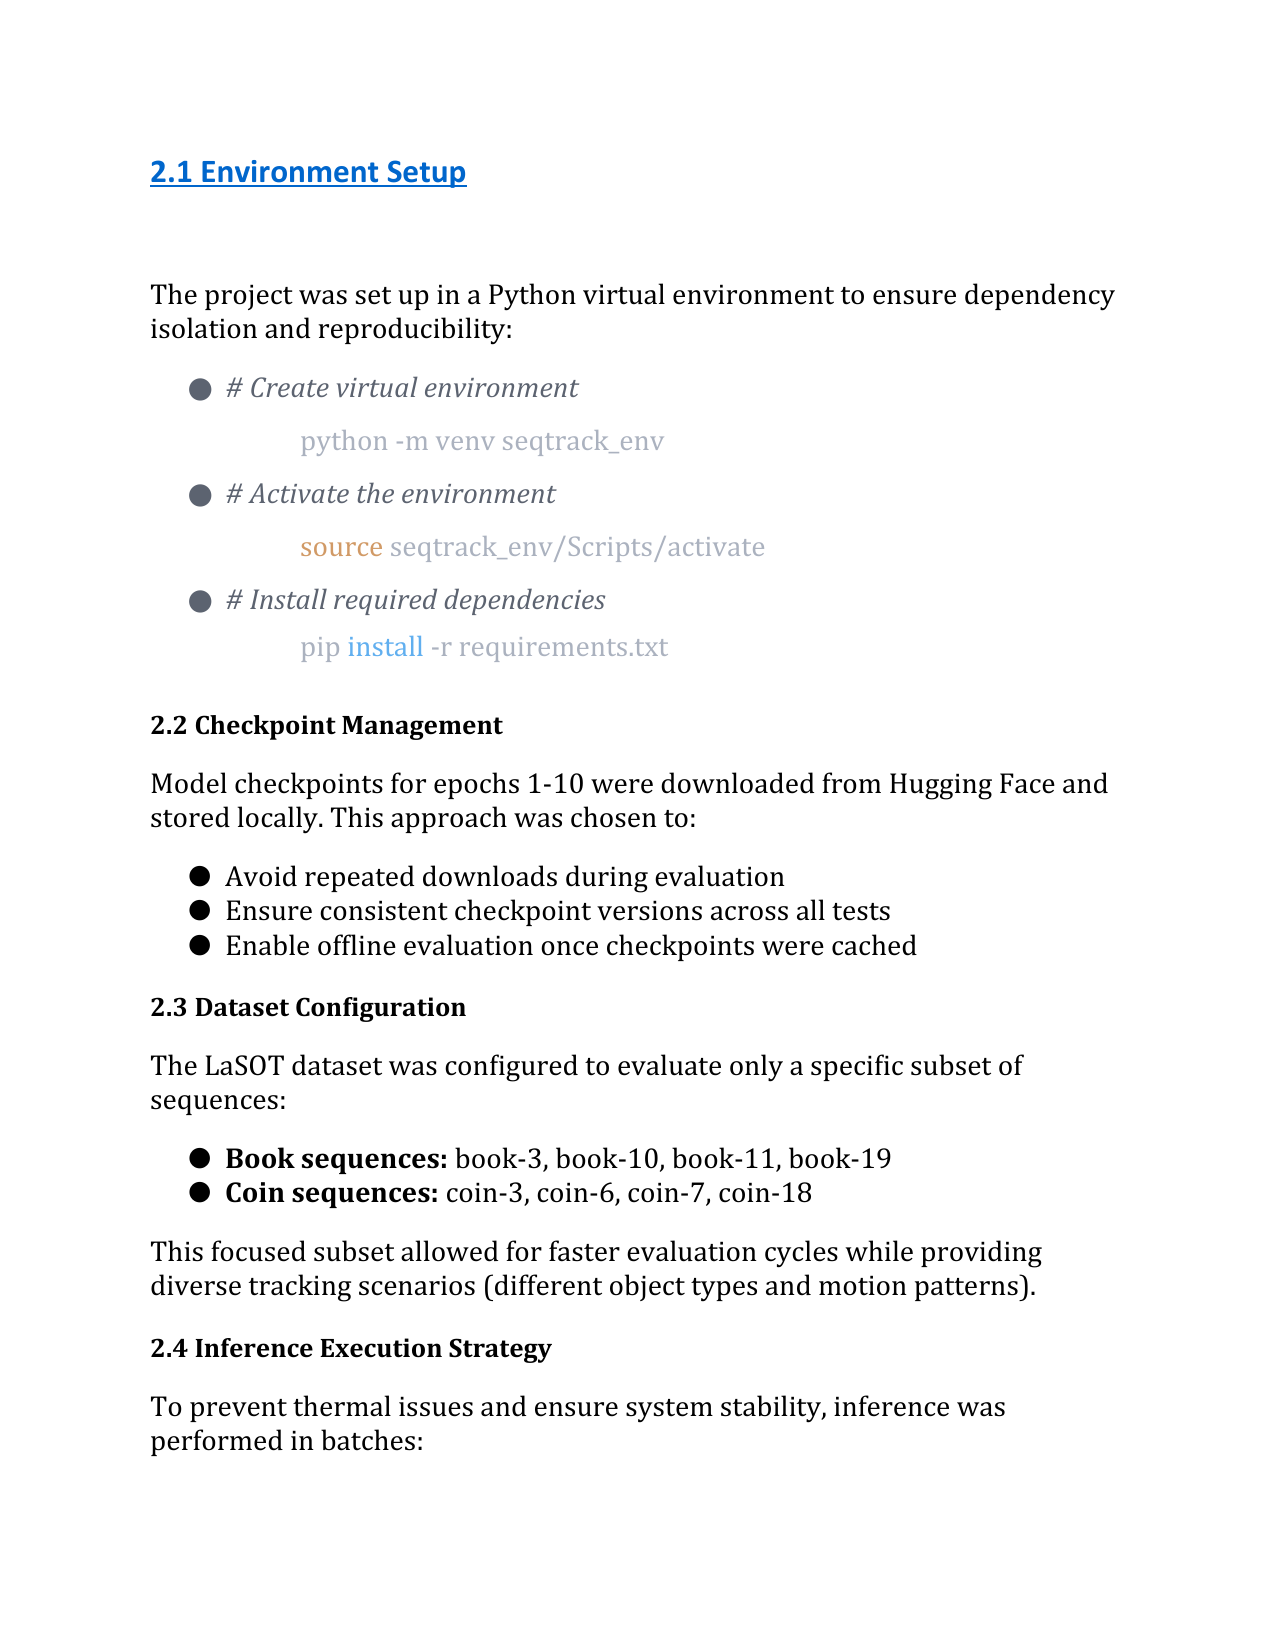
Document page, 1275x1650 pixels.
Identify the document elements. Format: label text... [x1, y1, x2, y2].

list # Create virtual environment [187, 370, 1125, 404]
list Coin sequences: coin-3, coin-6, coin-7, coin-18 [187, 1175, 1125, 1209]
list # Activate the environment [187, 476, 1125, 510]
text pip install -r requirements.txt [225, 628, 1125, 662]
text This focused subset allowed for faster evaluation cycles while providing diverse tracking scenarios (different object types and motion patterns). [150, 1234, 1125, 1302]
subtitle 2.4 Inference Execution Strategy [150, 1331, 1125, 1363]
list Avoid repeated downloads during evaluation [187, 859, 1125, 893]
text The LaSOT dataset was configured to evaluate only a specific subset of sequences: [150, 1047, 1125, 1116]
list # Install required dependencies [187, 582, 1125, 616]
subtitle 2.1 Environment Setup [150, 150, 1125, 191]
text The project was set up in a Python virtual environment to ensure dependency isolation and reproducibility: [150, 277, 1125, 345]
list Book sequences: book-3, book-10, book-11, book-19 [187, 1141, 1125, 1175]
subtitle 2.3 Dataset Configuration [150, 991, 1125, 1022]
list Enable offline evaluation once checkpoints were cached [187, 927, 1125, 961]
subtitle 2.2 Checkpoint Management [150, 709, 1125, 741]
list Ensure consistent checkpoint versions across all tests [187, 893, 1125, 927]
text source seqtrack_env/Scripts/activate [225, 529, 1125, 563]
text Model checkpoints for epochs 1-10 were downloaded from Hugging Face and stored locally. This approach was chosen to: [150, 766, 1125, 834]
text python -m venv seqtrack_env [225, 423, 1125, 457]
text To prevent thermal issues and ensure system stability, inference was performed in batches: [150, 1388, 1125, 1457]
